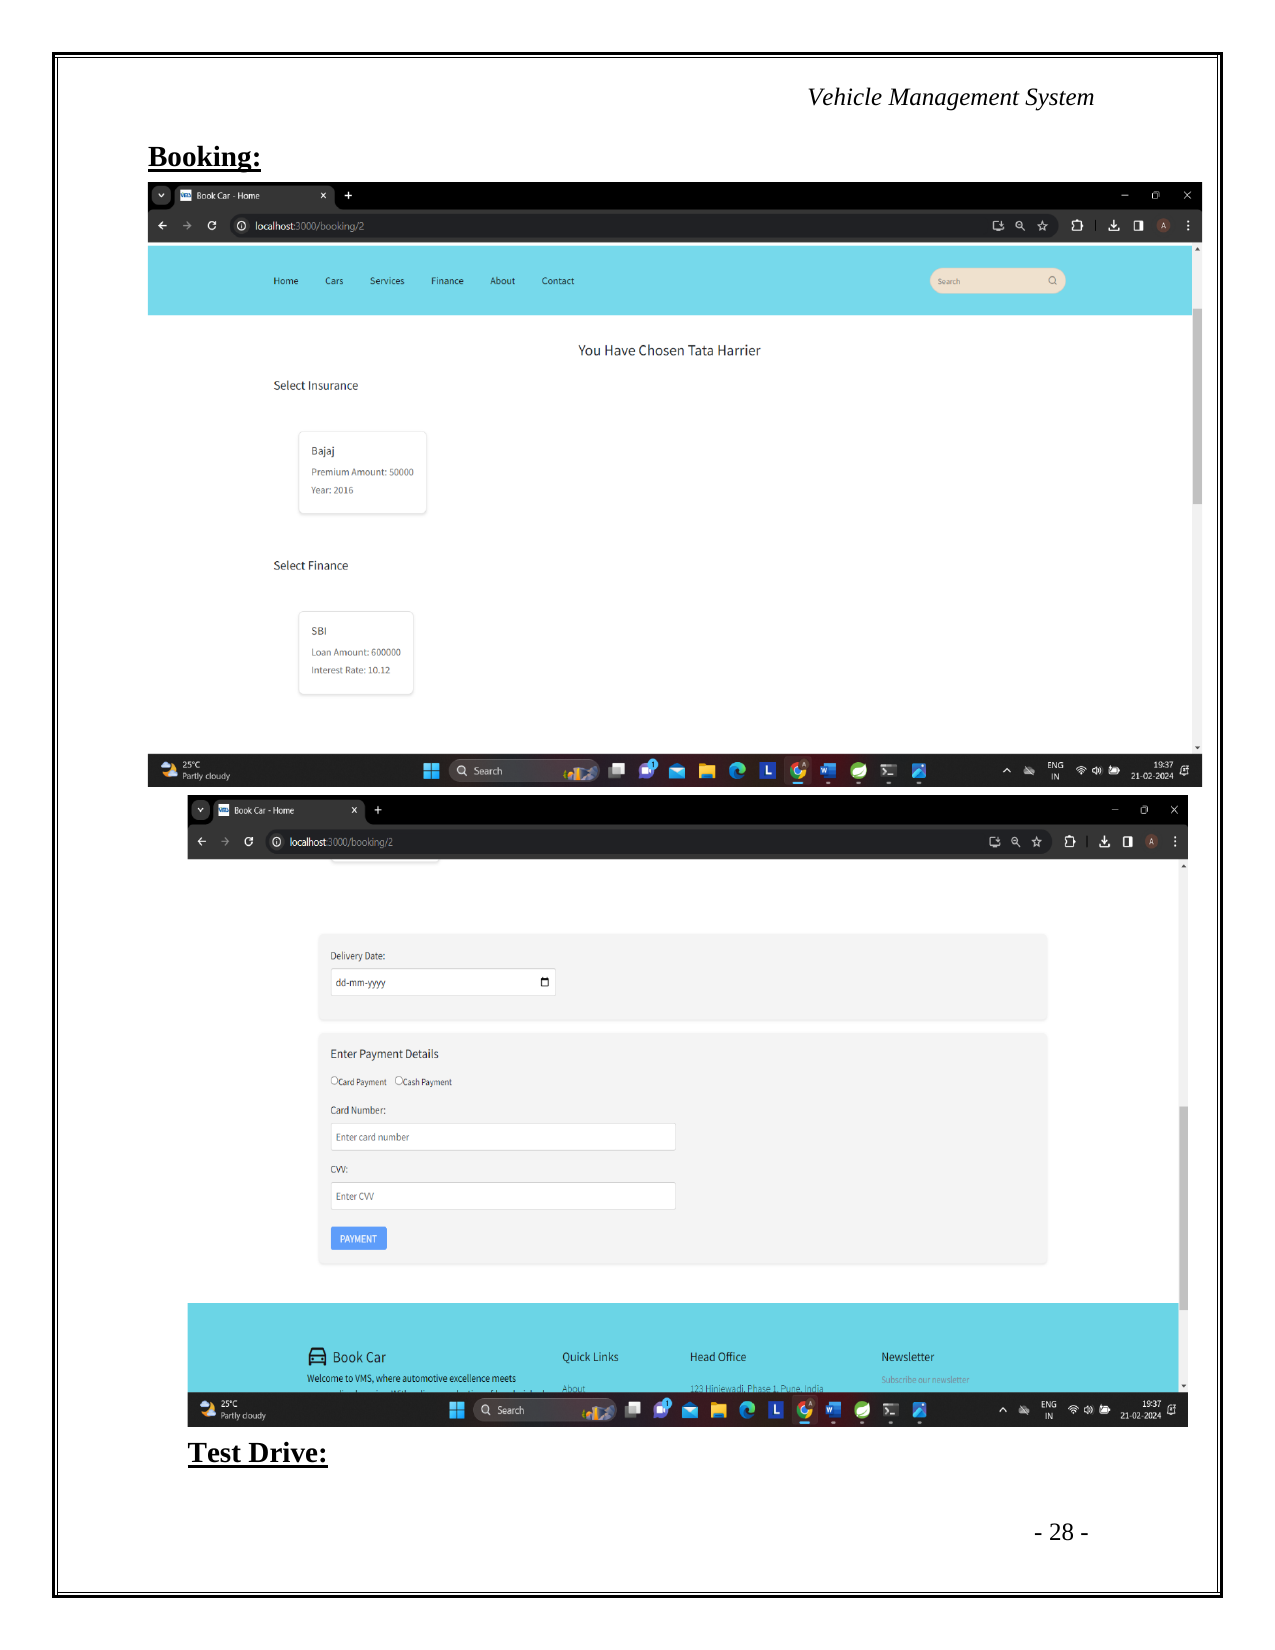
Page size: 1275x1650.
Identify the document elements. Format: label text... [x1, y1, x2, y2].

subtitle Booking: [148, 139, 1202, 173]
picture [187, 795, 1188, 1427]
subtitle Test Drive: [187, 1435, 1202, 1469]
picture [147, 182, 1203, 787]
